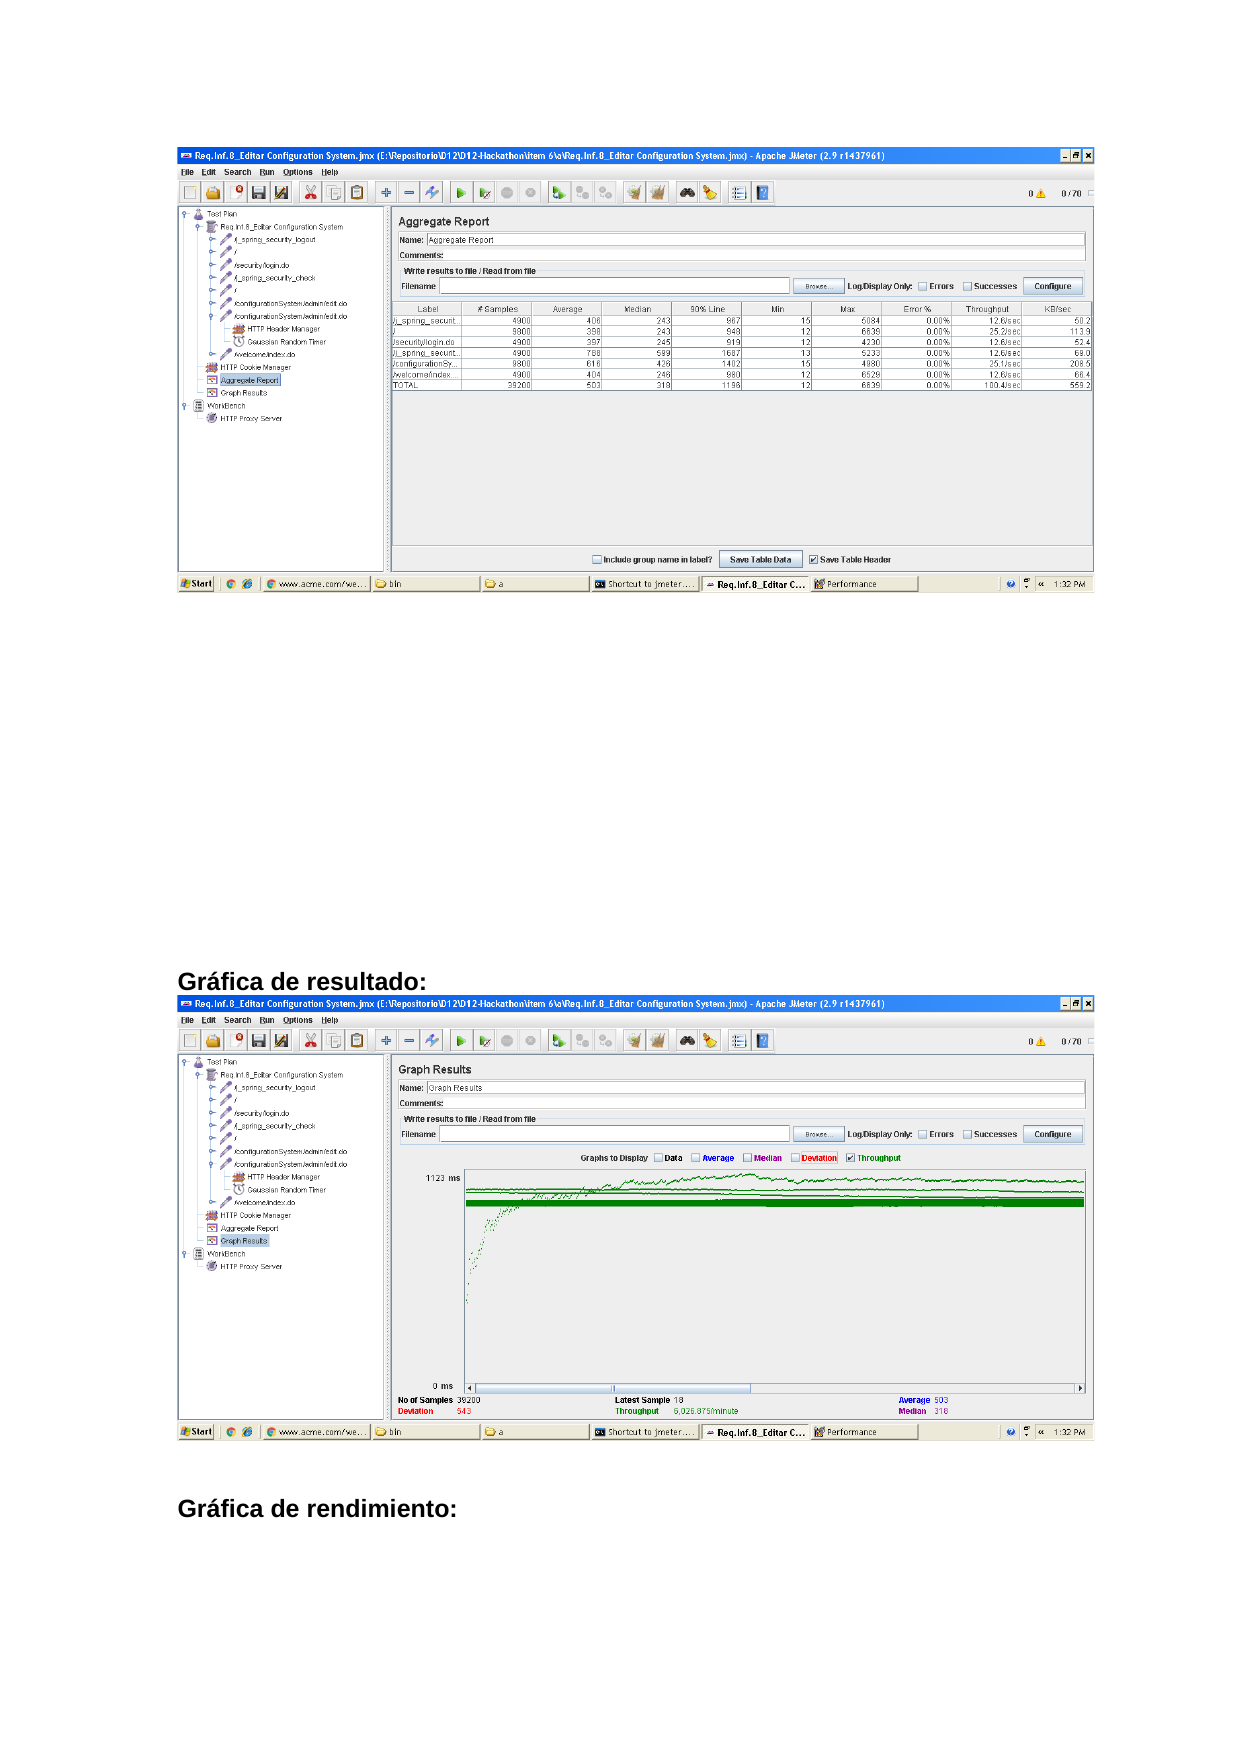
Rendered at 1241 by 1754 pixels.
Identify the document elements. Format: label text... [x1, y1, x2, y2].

picture [177, 995, 1095, 1441]
text Gráfica de rendimiento: [177, 1494, 1063, 1523]
text Gráfica de resultado: [177, 967, 1063, 995]
picture [177, 147, 1095, 593]
